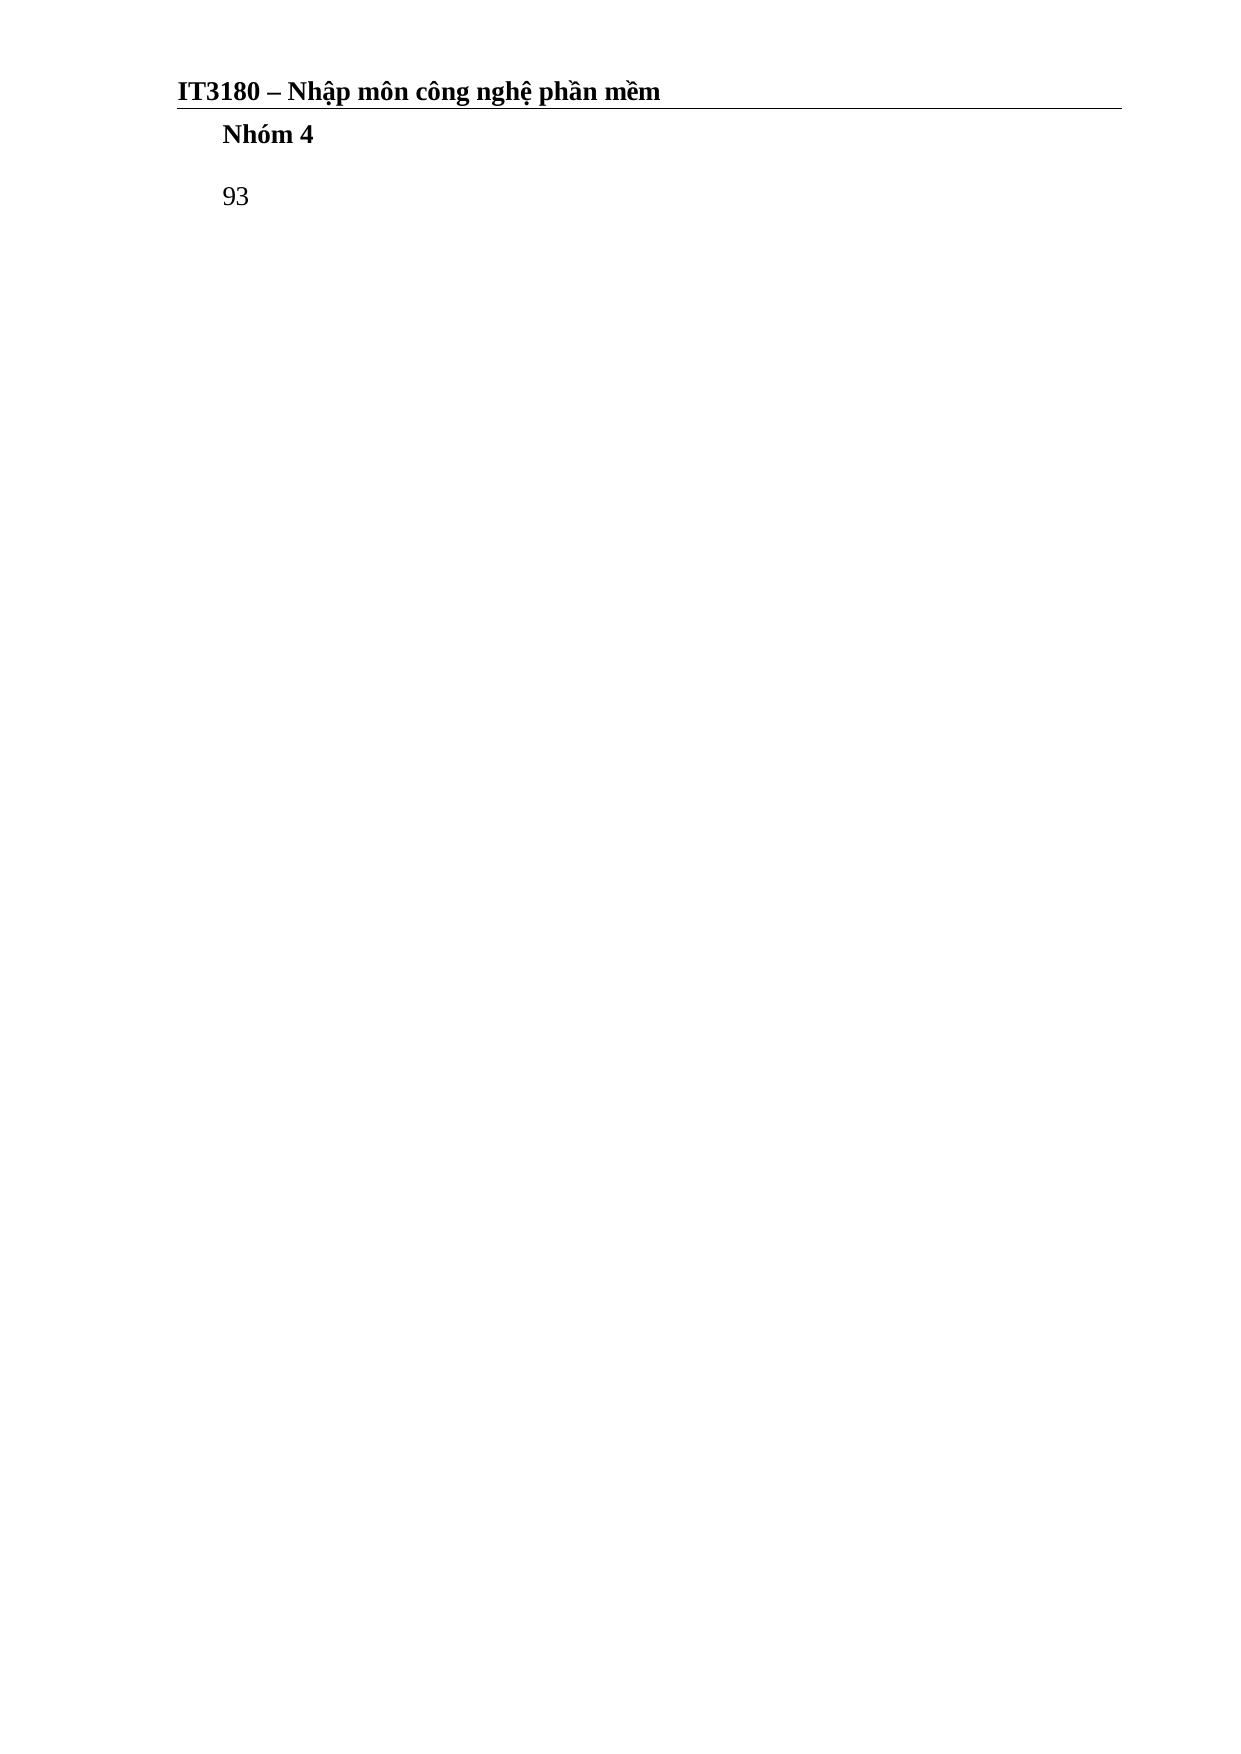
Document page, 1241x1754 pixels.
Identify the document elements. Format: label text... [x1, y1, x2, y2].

text Nhóm 4 93 [222, 118, 1152, 215]
